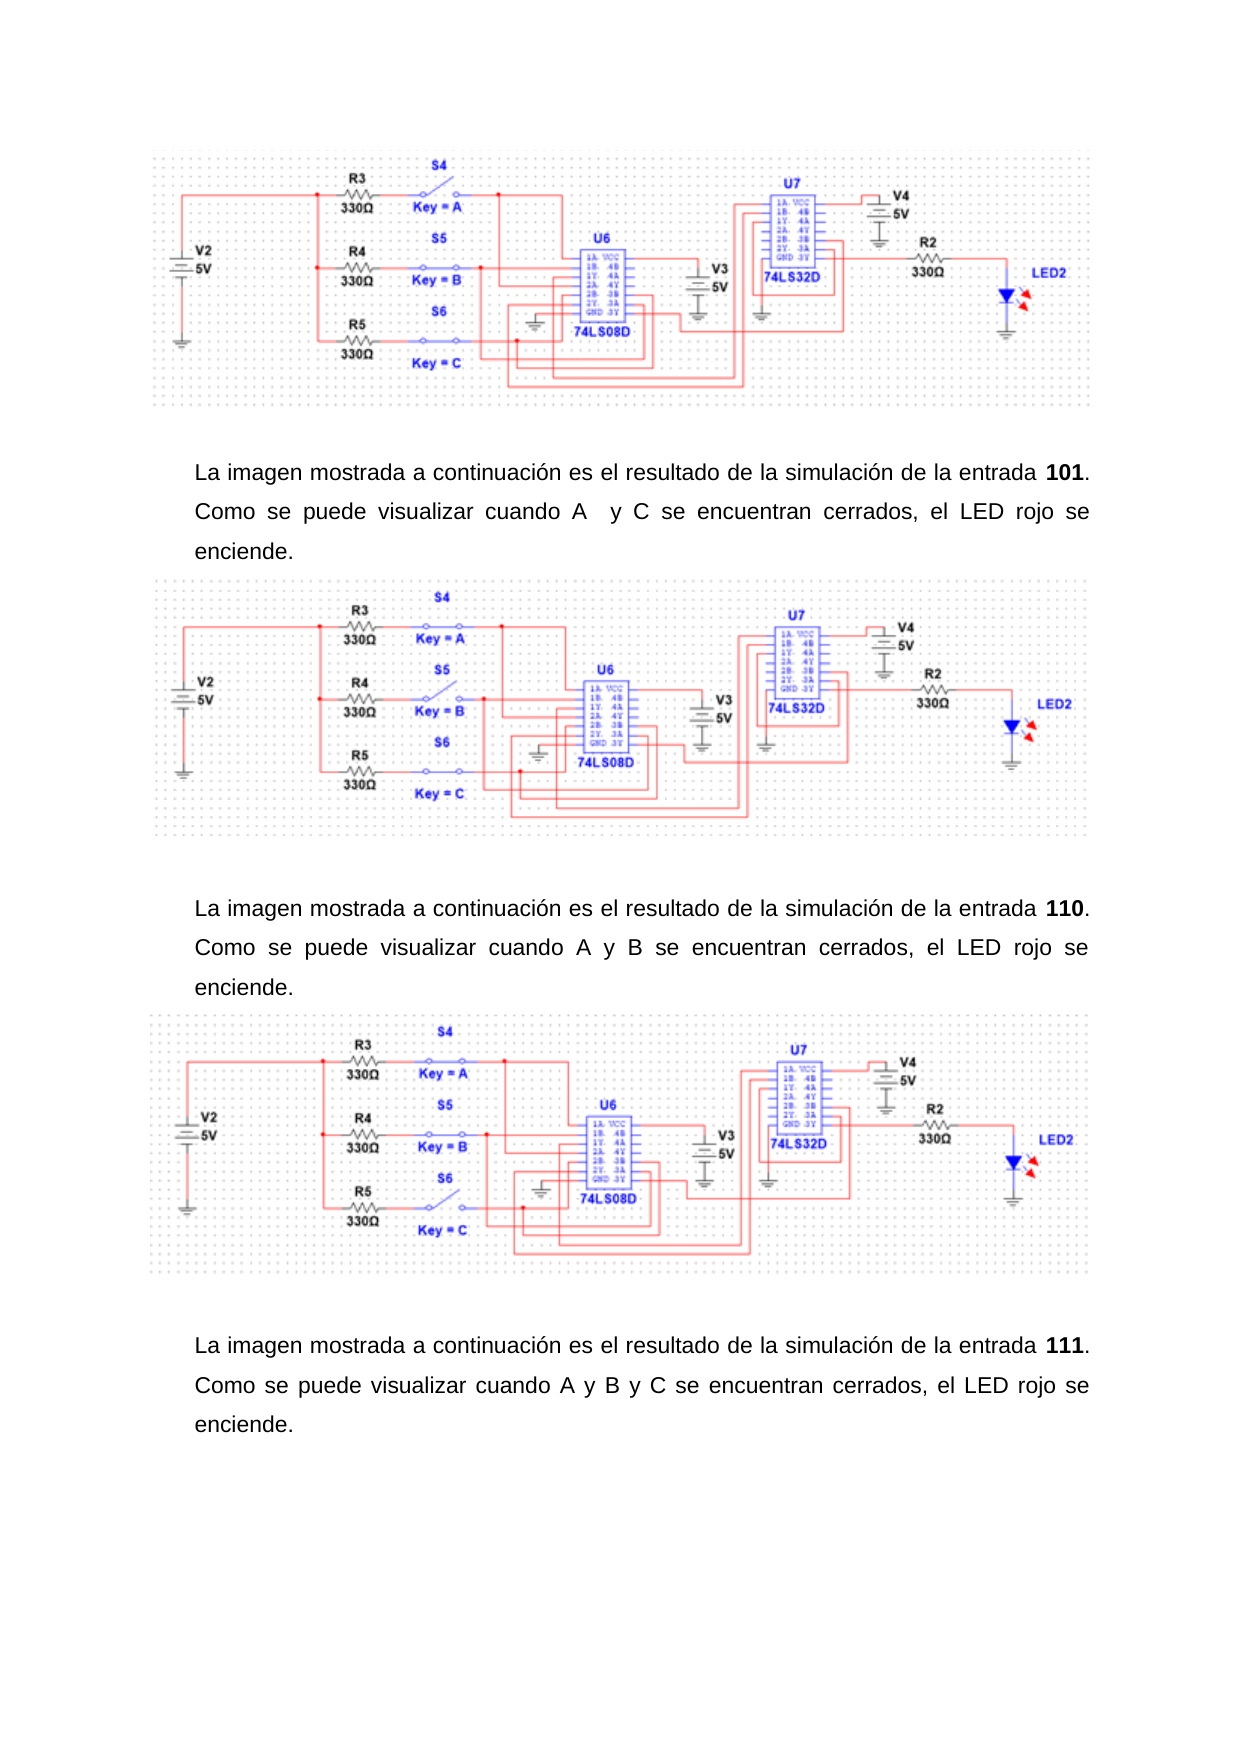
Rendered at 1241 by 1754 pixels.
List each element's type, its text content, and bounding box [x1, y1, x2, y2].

picture [150, 150, 1091, 407]
picture [150, 577, 1091, 842]
text La imagen mostrada a continuación es el resultado de la simulación de la entrada 111. Como se puede visualizar cuando A y B y C se encuentran cerrados, el LED rojo se enciende. [194, 1332, 1090, 1437]
picture [150, 1012, 1091, 1280]
text La imagen mostrada a continuación es el resultado de la simulación de la entrada 101. Como se puede visualizar cuando A y C se encuentran cerrados, el LED rojo se enciende. [194, 459, 1090, 564]
text La imagen mostrada a continuación es el resultado de la simulación de la entrada 110. Como se puede visualizar cuando A y B se encuentran cerrados, el LED rojo se enciende. [194, 894, 1090, 1000]
